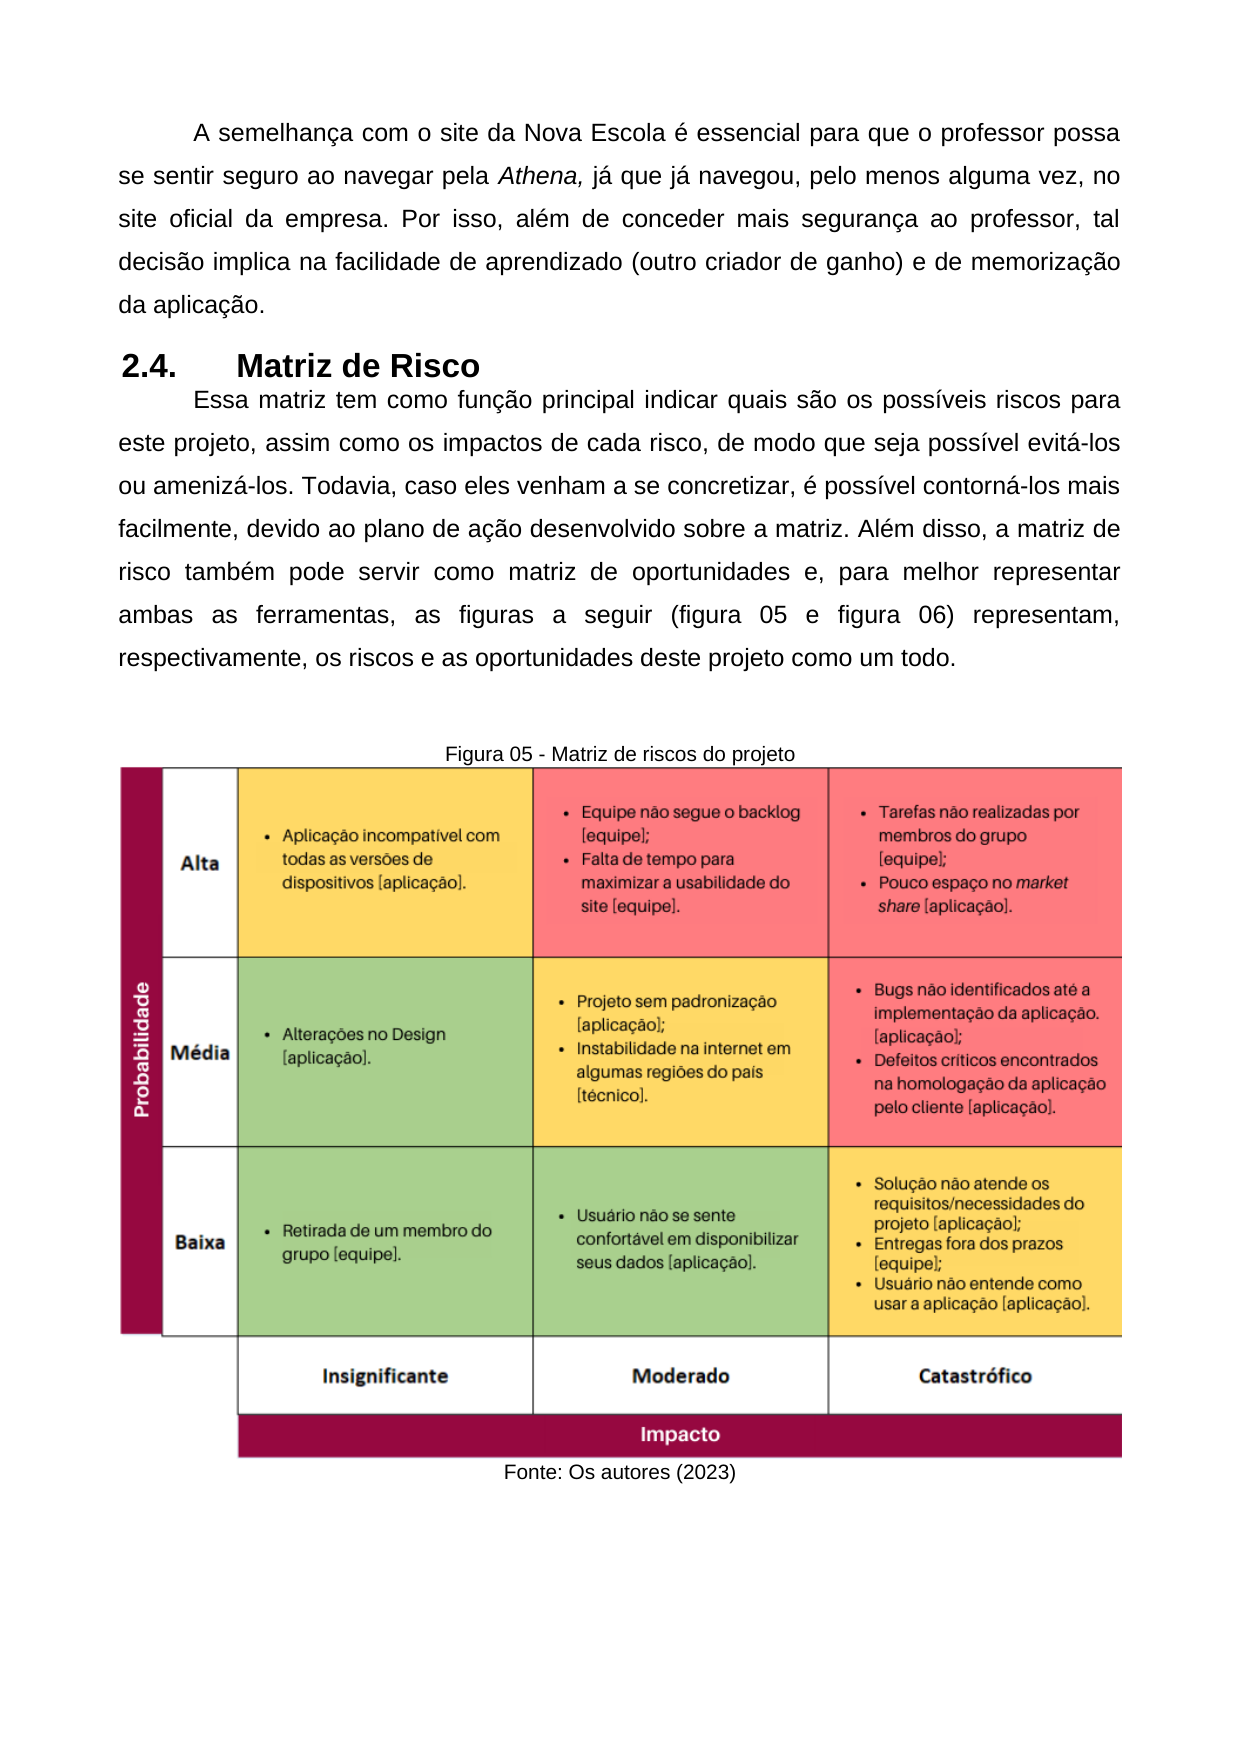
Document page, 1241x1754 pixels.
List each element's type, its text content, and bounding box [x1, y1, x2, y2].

subtitle Matriz de Risco [177, 346, 1122, 384]
text A semelhança com o site da Nova Escola é essencial para que o professor possa se sentir seguro ao navegar pela Athena, já que já navegou, pelo menos alguma vez, no site oficial da empresa. Por isso, além de conceder mais segurança ao professor, tal decisão implica na facilidade de aprendizado (outro criador de ganho) e de memorização da aplicação. [118, 118, 1122, 319]
text Figura 05 - Matriz de riscos do projeto [118, 742, 1122, 766]
picture [118, 766, 1122, 1460]
text Fonte: Os autores (2023) [118, 1460, 1122, 1484]
text Essa matriz tem como função principal indicar quais são os possíveis riscos para este projeto, assim como os impactos de cada risco, de modo que seja possível evitá-los ou amenizá-los. Todavia, caso eles venham a se concretizar, é possível contorná-los mais facilmente, devido ao plano de ação desenvolvido sobre a matriz. Além disso, a matriz de risco também pode servir como matriz de oportunidades e, para melhor representar ambas as ferramentas, as figuras a seguir (figura 05 e figura 06) representam, respectivamente, os riscos e as oportunidades deste projeto como um todo. [118, 384, 1122, 672]
